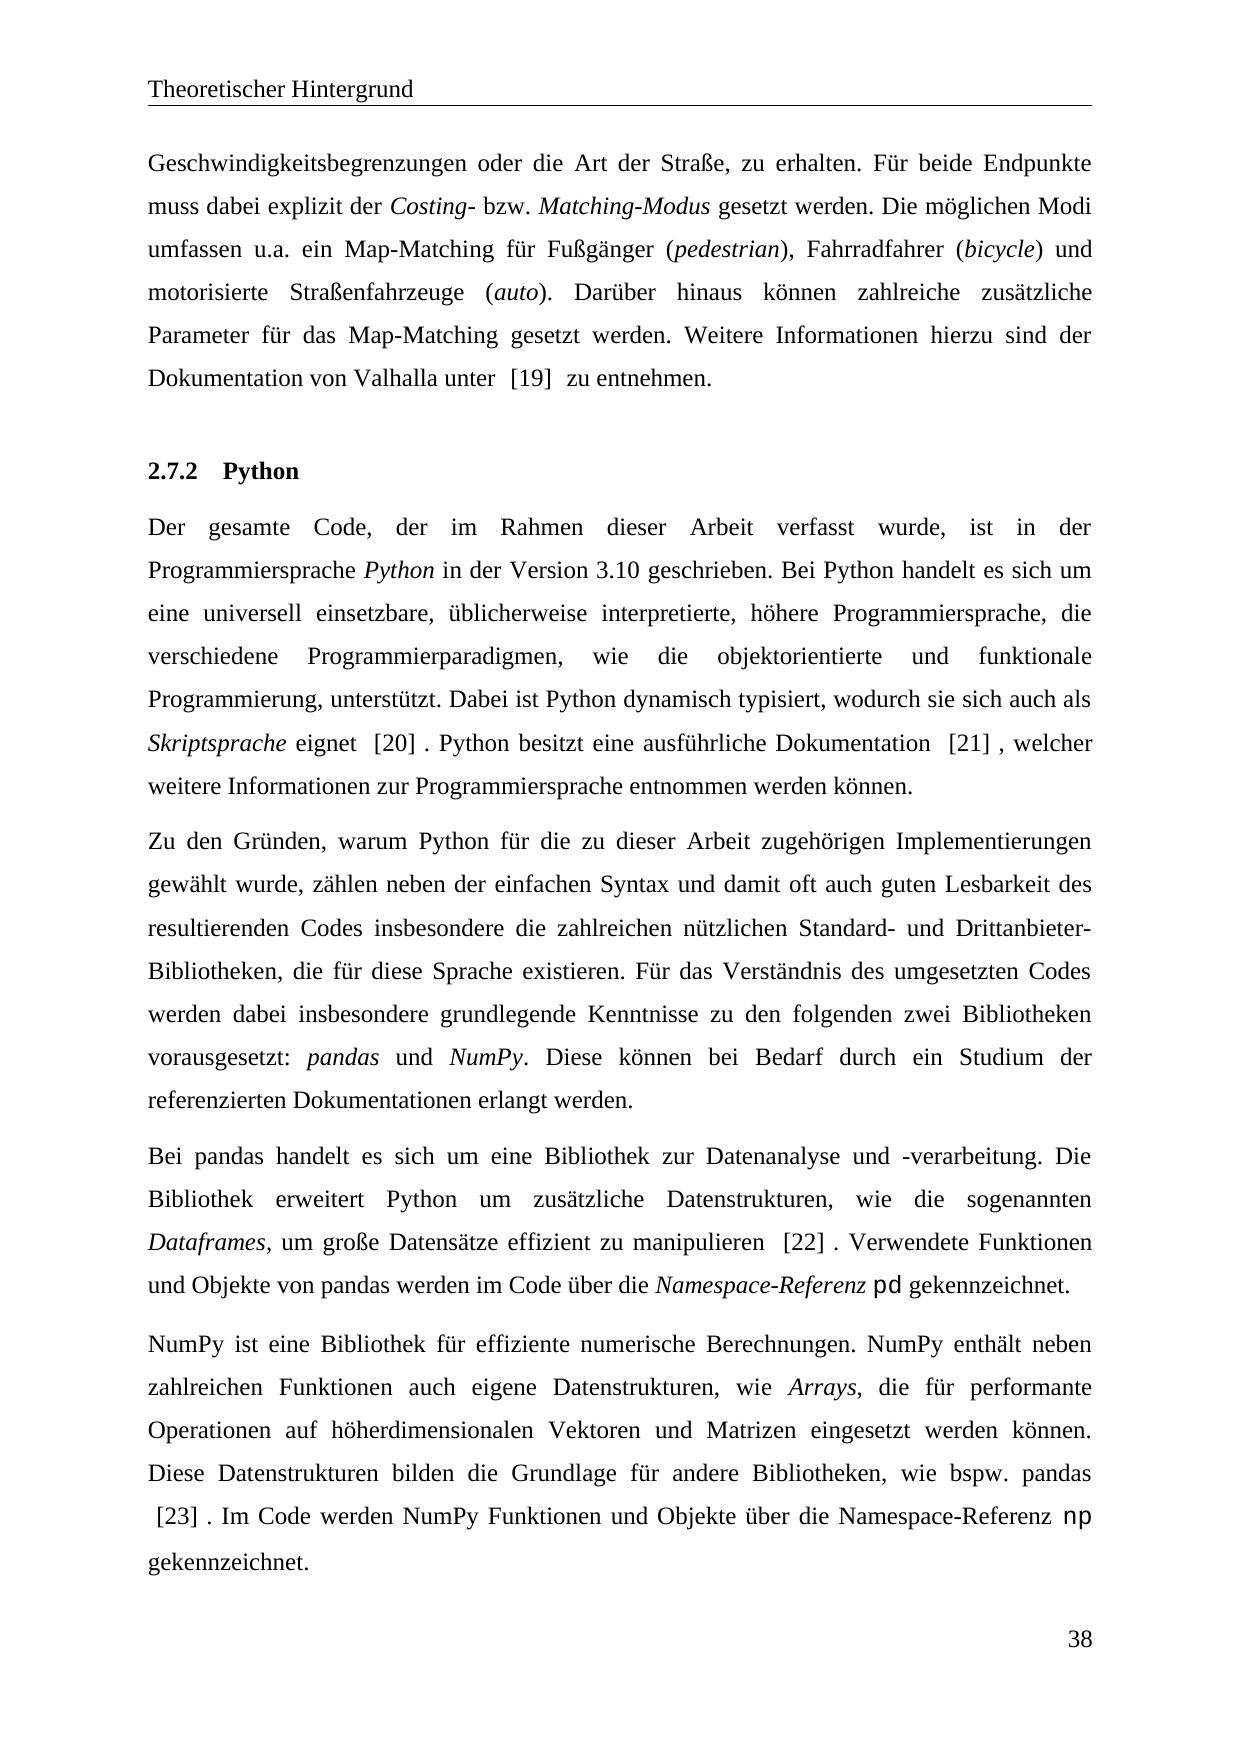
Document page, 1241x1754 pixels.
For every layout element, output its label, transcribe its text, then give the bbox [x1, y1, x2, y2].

subtitle Python [148, 456, 1092, 485]
text NumPy ist eine Bibliothek für effiziente numerische Berechnungen. NumPy enthält neben zahlreichen Funktionen auch eigene Datenstrukturen, wie Arrays, die für performante Operationen auf höherdimensionalen Vektoren und Matrizen eingesetzt werden können. Diese Datenstrukturen bilden die Grundlage für andere Bibliotheken, wie bspw. pandas . Im Code werden NumPy Funktionen und Objekte über die Namespace-Referenz np gekennzeichnet. [148, 1329, 1092, 1575]
text Zu den Gründen, warum Python für die zu dieser Arbeit zugehörigen Implementierungen gewählt wurde, zählen neben der einfachen Syntax und damit oft auch guten Lesbarkeit des resultierenden Codes insbesondere die zahlreichen nützlichen Standard- und Drittanbieter-Bibliotheken, die für diese Sprache existieren. Für das Verständnis des umgesetzten Codes werden dabei insbesondere grundlegende Kenntnisse zu den folgenden zwei Bibliotheken vorausgesetzt: pandas und NumPy. Diese können bei Bedarf durch ein Studium der referenzierten Dokumentationen erlangt werden. [148, 826, 1092, 1114]
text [148, 148, 1092, 392]
text Der gesamte Code, der im Rahmen dieser Arbeit verfasst wurde, ist in der Programmiersprache Python in der Version 3.10 geschrieben. Bei Python handelt es sich um eine universell einsetzbare, üblicherweise interpretierte, höhere Programmiersprache, die verschiedene Programmierparadigmen, wie die objektorientierte und funktionale Programmierung, unterstützt. Dabei ist Python dynamisch typisiert, wodurch sie sich auch als Skriptsprache eignet . Python besitzt eine ausführliche Dokumentation , welcher weitere Informationen zur Programmiersprache entnommen werden können. [148, 512, 1092, 799]
text Bei pandas handelt es sich um eine Bibliothek zur Datenanalyse und -verarbeitung. Die Bibliothek erweitert Python um zusätzliche Datenstrukturen, wie die sogenannten Dataframes, um große Datensätze effizient zu manipulieren . Verwendete Funktionen und Objekte von pandas werden im Code über die Namespace-Referenz pd gekennzeichnet. [148, 1141, 1092, 1301]
